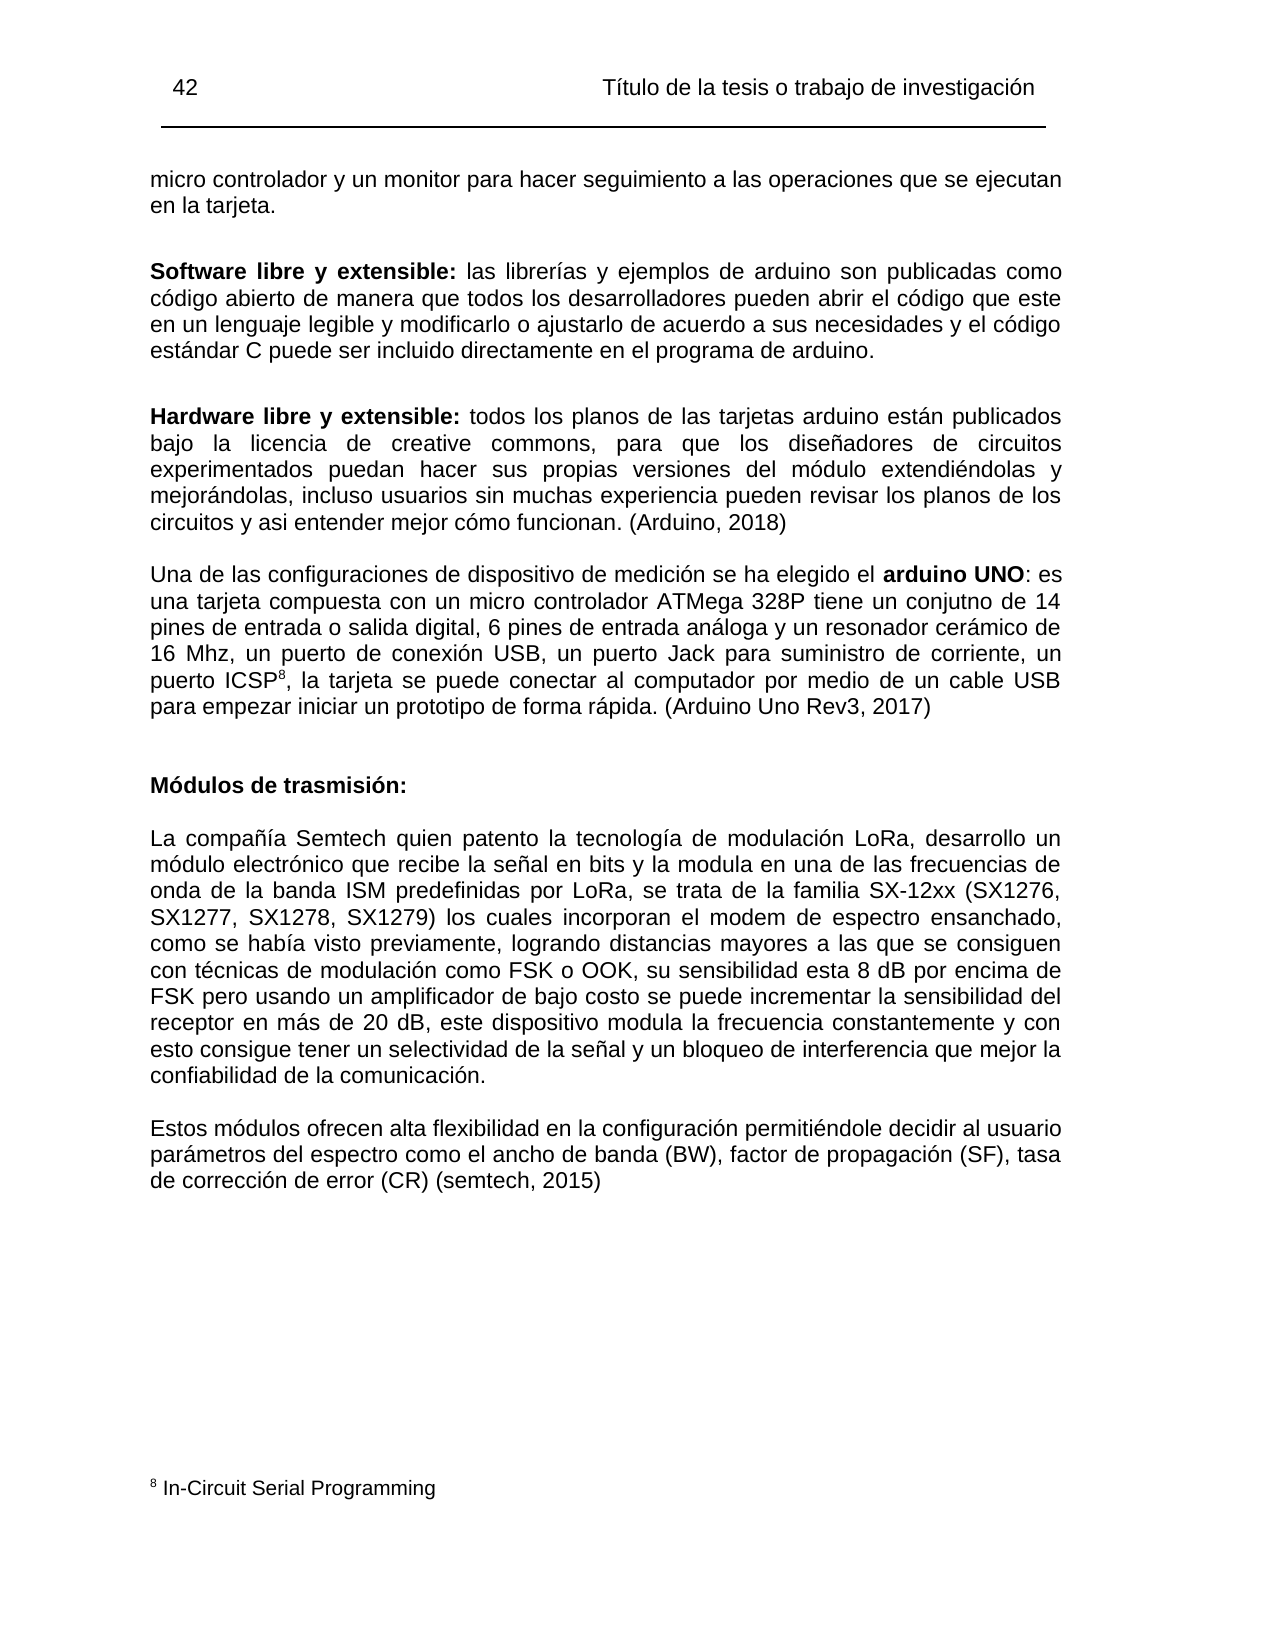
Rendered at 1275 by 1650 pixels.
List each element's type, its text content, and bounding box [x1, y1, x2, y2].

list Hardware libre y extensible: todos los planos de las tarjetas arduino están publicados bajo la licencia de creative commons, para que los diseñadores de circuitos experimentados puedan hacer sus propias versiones del módulo extendiéndolas y mejorándolas, incluso usuarios sin muchas experiencia pueden revisar los planos de los circuitos y asi entender mejor cómo funcionan. (Arduino, 2018) [150, 403, 1062, 535]
list Una de las configuraciones de dispositivo de medición se ha elegido el arduino UNO: es una tarjeta compuesta con un micro controlador ATMega 328P tiene un conjutno de 14 pines de entrada o salida digital, 6 pines de entrada análoga y un resonador cerámico de 16 Mhz, un puerto de conexión USB, un puerto Jack para suministro de corriente, un puerto ICSP, la tarjeta se puede conectar al computador por medio de un cable USB para empezar iniciar un prototipo de forma rápida. (Arduino Uno Rev3, 2017) [150, 561, 1062, 719]
list Software libre y extensible: las librerías y ejemplos de arduino son publicadas como código abierto de manera que todos los desarrolladores pueden abrir el código que este en un lenguaje legible y modificarlo o ajustarlo de acuerdo a sus necesidades y el código estándar C puede ser incluido directamente en el programa de arduino. [150, 258, 1062, 364]
list Estos módulos ofrecen alta flexibilidad en la configuración permitiéndole decidir al usuario parámetros del espectro como el ancho de banda (BW), factor de propagación (SF), tasa de corrección de error (CR) (semtech, 2015) [150, 1115, 1062, 1194]
list La compañía Semtech quien patento la tecnología de modulación LoRa, desarrollo un módulo electrónico que recibe la señal en bits y la modula en una de las frecuencias de onda de la banda ISM predefinidas por LoRa, se trata de la familia SX-12xx (SX1276, SX1277, SX1278, SX1279) los cuales incorporan el modem de espectro ensanchado, como se había visto previamente, logrando distancias mayores a las que se consiguen con técnicas de modulación como FSK o OOK, su sensibilidad esta 8 dB por encima de FSK pero usando un amplificador de bajo costo se puede incrementar la sensibilidad del receptor en más de 20 dB, este dispositivo modula la frecuencia constantemente y con esto consigue tener un selectividad de la señal y un bloqueo de interferencia que mejor la confiabilidad de la comunicación. [150, 825, 1062, 1088]
list Módulos de trasmisión: [150, 772, 1062, 798]
